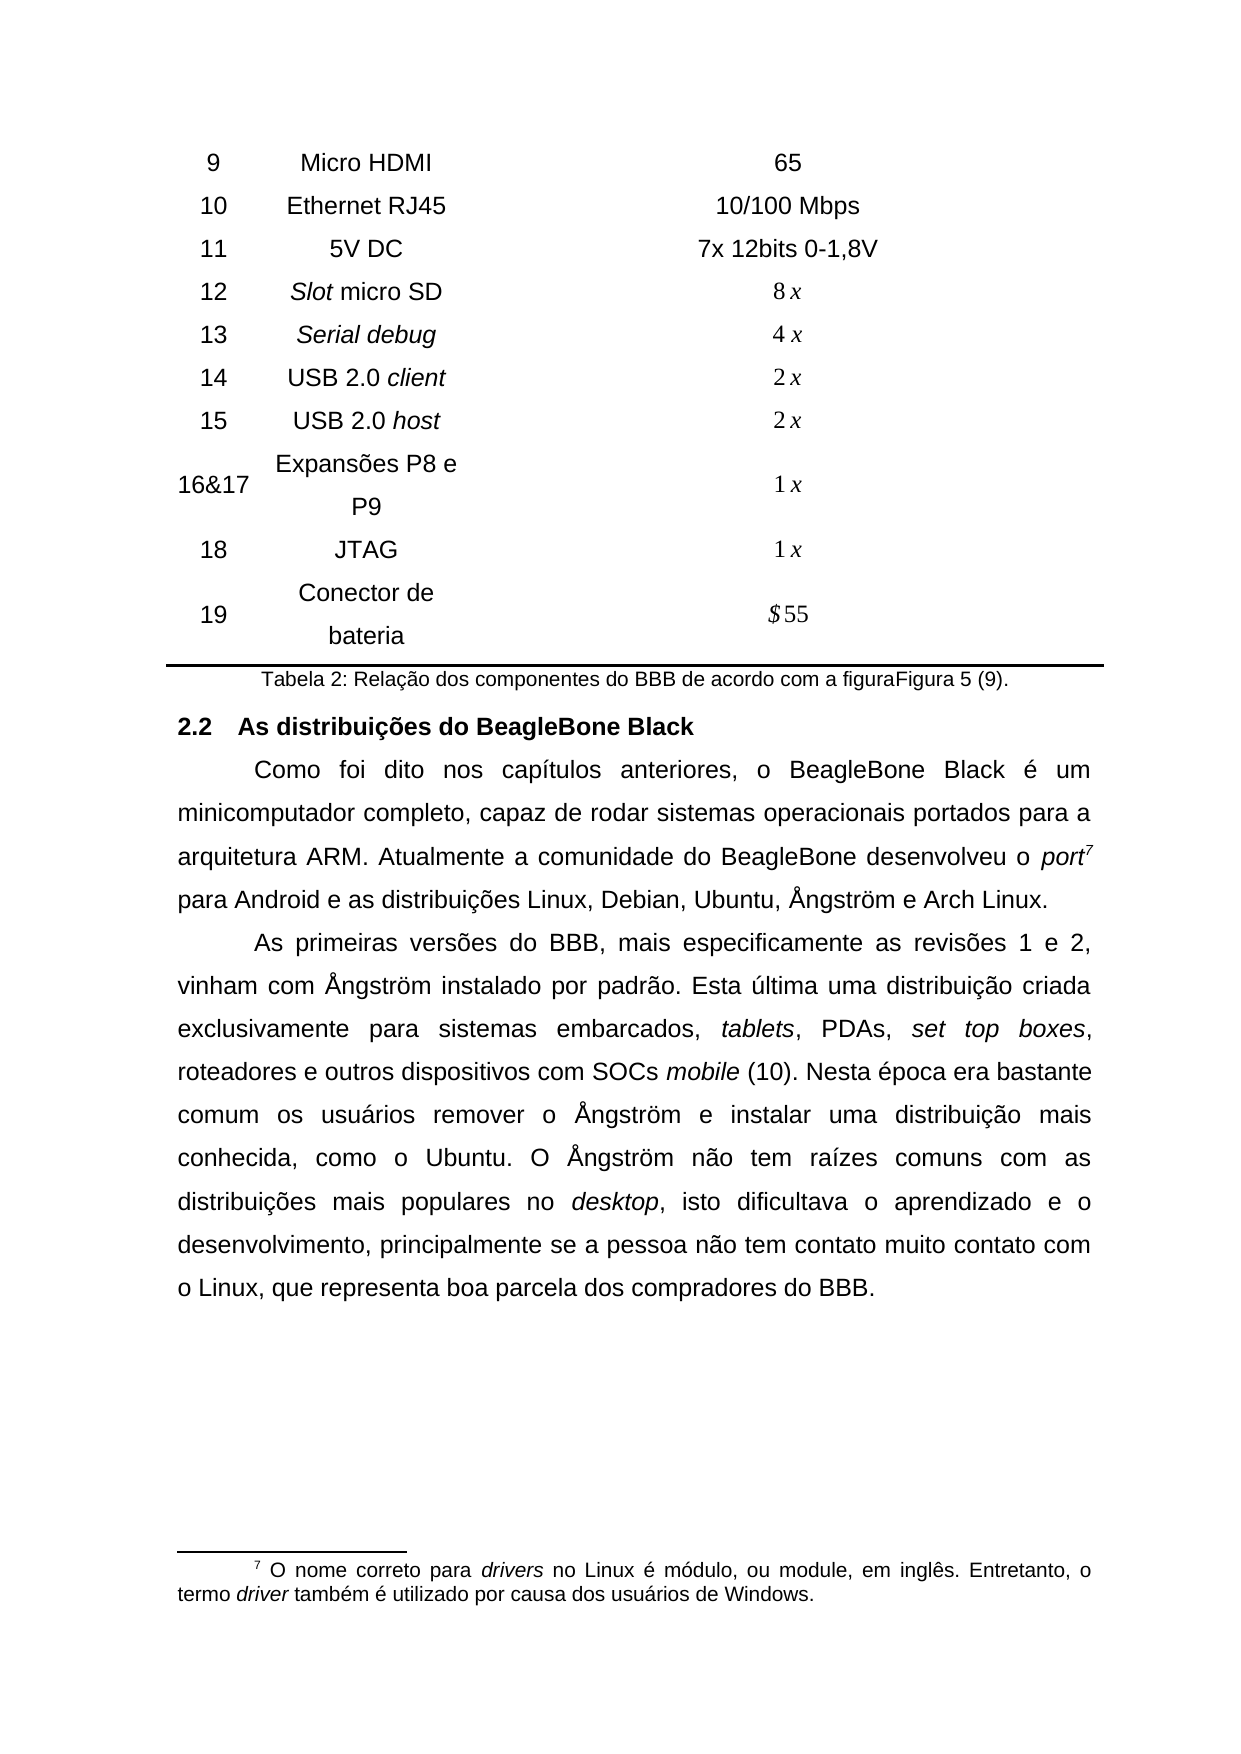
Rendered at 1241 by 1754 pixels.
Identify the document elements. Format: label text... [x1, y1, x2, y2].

table_cell Slot micro SD [261, 277, 472, 320]
table_cell 65 [472, 148, 1104, 191]
table_cell Ethernet RJ45 [261, 191, 472, 234]
text As primeiras versões do BBB, mais especificamente as revisões 1 e 2, vinham com Ångström instalado por padrão. Esta última uma distribuição criada exclusivamente para sistemas embarcados, tablets, PDAs, set top boxes, roteadores e outros dispositivos com SOCs mobile . Nesta época era bastante comum os usuários remover o Ångström e instalar uma distribuição mais conhecida, como o Ubuntu. O Ångström não tem raízes comuns com as distribuições mais populares no desktop, isto dificultava o aprendizado e o desenvolvimento, principalmente se a pessoa não tem contato muito contato com o Linux, que representa boa parcela dos compradores do BBB. [177, 928, 1092, 1301]
table_cell 11 [166, 234, 261, 277]
table_cell [472, 406, 1104, 449]
table_cell 10/100 Mbps [472, 191, 1104, 234]
table_cell 12 [166, 277, 261, 320]
table_cell 10 [166, 191, 261, 234]
table_cell JTAG [261, 535, 472, 578]
table_cell USB 2.0 client [261, 363, 472, 406]
table_cell 9 [166, 148, 261, 191]
table_cell 18 [166, 535, 261, 578]
table_cell [472, 277, 1104, 320]
table_cell [472, 449, 1104, 535]
table_cell Expansões P8 e P9 [261, 449, 472, 535]
table_cell Serial debug [261, 320, 472, 363]
text Como foi dito nos capítulos anteriores, o BeagleBone Black é um minicomputador completo, capaz de rodar sistemas operacionais portados para a arquitetura ARM. Atualmente a comunidade do BeagleBone desenvolveu o port para Android e as distribuições Linux, Debian, Ubuntu, Ångström e Arch Linux. [177, 755, 1092, 913]
table_cell [472, 535, 1104, 578]
table_cell 7x 12bits 0-1,8V [472, 234, 1104, 277]
table_cell [472, 320, 1104, 363]
table_cell 5V DC [261, 234, 472, 277]
table_cell Conector de bateria [261, 578, 472, 664]
table_cell 16&17 [166, 449, 261, 535]
table_cell USB 2.0 host [261, 406, 472, 449]
subtitle As distribuições do BeagleBone Black [177, 712, 1092, 741]
table_cell 15 [166, 406, 261, 449]
table_cell Micro HDMI [261, 148, 472, 191]
table_cell [472, 578, 1104, 664]
table_cell 19 [166, 578, 261, 664]
table_cell 14 [166, 363, 261, 406]
table_cell [472, 363, 1104, 406]
text Tabela : Relação dos componentes do BBB de acordo com a figuraFigura 5 . [177, 667, 1092, 691]
table_cell 13 [166, 320, 261, 363]
